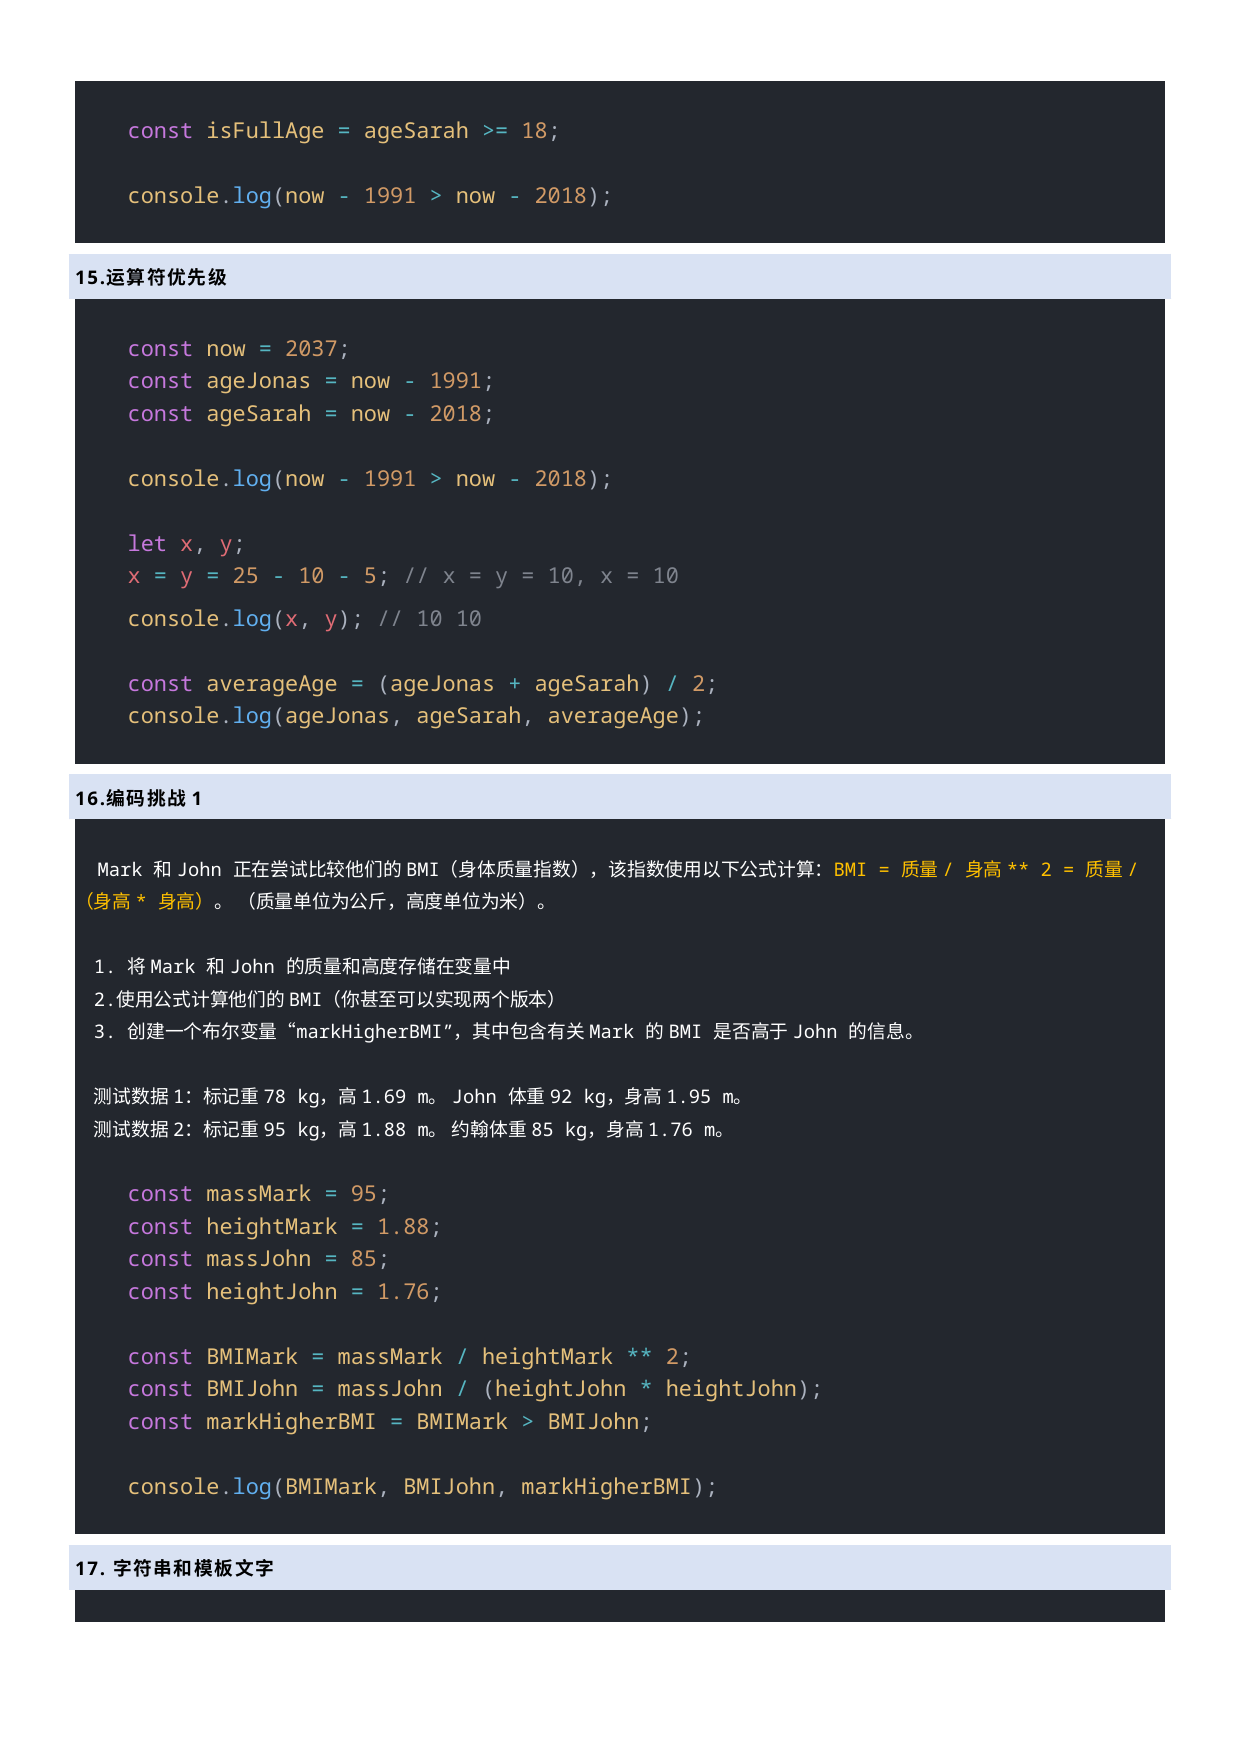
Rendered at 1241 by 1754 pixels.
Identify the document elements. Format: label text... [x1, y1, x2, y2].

text const isFullAge = ageSarah >= 18; [75, 113, 1165, 146]
text 测试数据 1：标记重 78 kg，高 1.69 m。 John 体重 92 kg，身高 1.95 m。 [75, 1079, 1165, 1112]
text const averageAge = (ageJonas + ageSarah) / 2; [75, 667, 1165, 699]
text 3. 创建一个布尔变量“markHigherBMI”，其中包含有关 Mark 的 BMI 是否高于 John 的信息。 [75, 1014, 1165, 1047]
subtitle 16.编码挑战1 [75, 781, 1165, 813]
text let x, y; [75, 526, 1165, 559]
text const markHigherBMI = BMIMark > BMIJohn; [75, 1404, 1165, 1437]
subtitle 17. 字符串和模板文字 [75, 1551, 1165, 1584]
text const ageSarah = now - 2018; [75, 396, 1165, 429]
text const massMark = 95; [75, 1177, 1165, 1209]
text 2.使用公式计算他们的BMI（你甚至可以实现两个版本） [75, 982, 1165, 1014]
text console.log(now - 1991 > now - 2018); [75, 178, 1165, 211]
text x = y = 25 - 10 - 5; // x = y = 10, x = 10 [75, 559, 1165, 591]
text const heightMark = 1.88; [75, 1209, 1165, 1242]
text const BMIMark = massMark / heightMark ** 2; [75, 1339, 1165, 1372]
text const heightJohn = 1.76; [75, 1274, 1165, 1307]
text const now = 2037; [75, 331, 1165, 364]
text const massJohn = 85; [75, 1242, 1165, 1274]
text console.log(BMIMark, BMIJohn, markHigherBMI); [75, 1469, 1165, 1502]
text const BMIJohn = massJohn / (heightJohn * heightJohn); [75, 1372, 1165, 1404]
text 测试数据 2：标记重 95 kg，高 1.88 m。 约翰体重 85 kg，身高 1.76 m。 [75, 1112, 1165, 1144]
text 1. 将 Mark 和 John 的质量和高度存储在变量中 [75, 949, 1165, 982]
text const ageJonas = now - 1991; [75, 364, 1165, 396]
subtitle 15.运算符优先级 [75, 260, 1165, 292]
text console.log(ageJonas, ageSarah, averageAge); [75, 699, 1165, 732]
text Mark 和 John 正在尝试比较他们的 BMI（身体质量指数），该指数使用以下公式计算：BMI = 质量 / 身高 ** 2 = 质量 /（身高 * 身高）。 （质量单位为公斤，高度单位为米）。 [75, 852, 1165, 917]
text console.log(x, y); // 10 10 [75, 602, 1165, 634]
text console.log(now - 1991 > now - 2018); [75, 461, 1165, 494]
